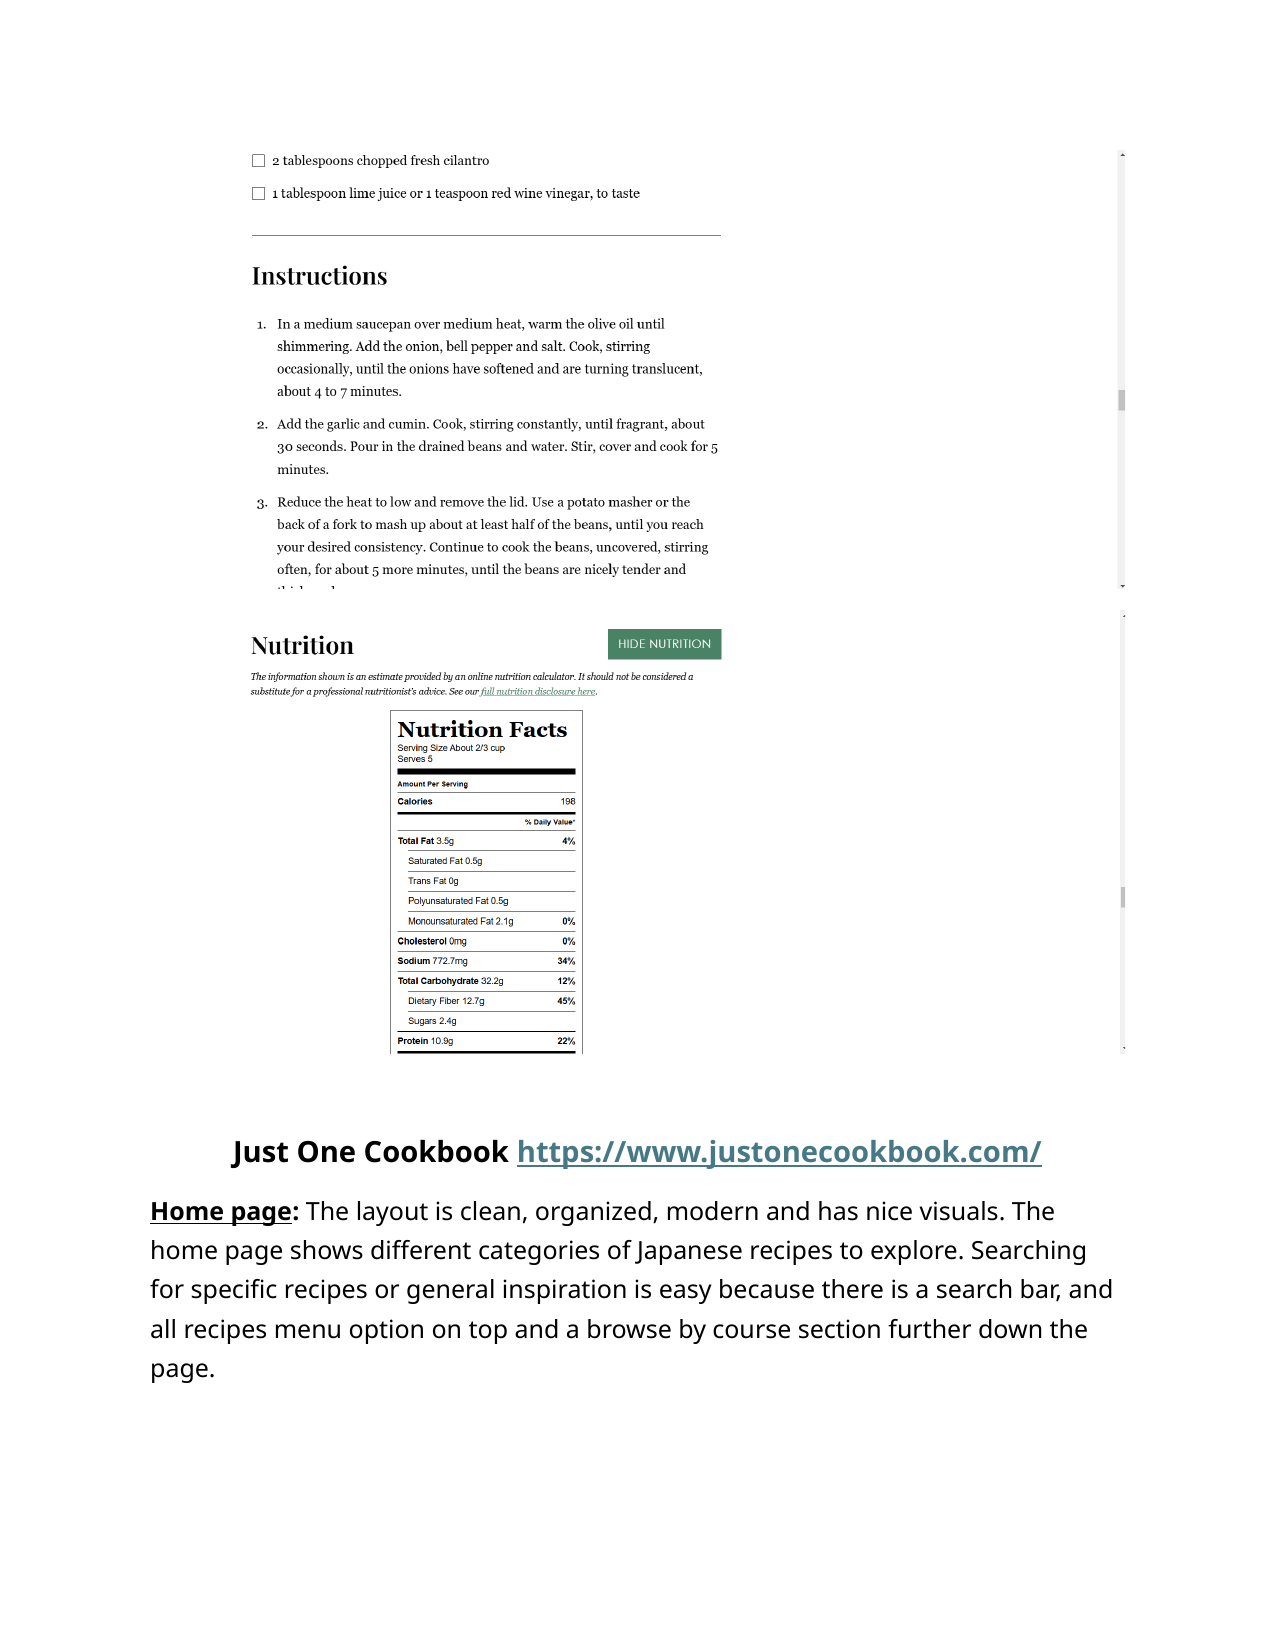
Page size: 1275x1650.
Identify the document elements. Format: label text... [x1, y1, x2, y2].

text Just One Cookbook https://www.justonecookbook.com/ [150, 1132, 1125, 1171]
picture [150, 610, 1125, 1054]
picture [150, 150, 1125, 589]
text Home page: The layout is clean, organized, modern and has nice visuals. The home page shows different categories of Japanese recipes to explore. Searching for specific recipes or general inspiration is easy because there is a search bar, and all recipes menu option on top and a browse by course section further down the page. [150, 1194, 1125, 1384]
